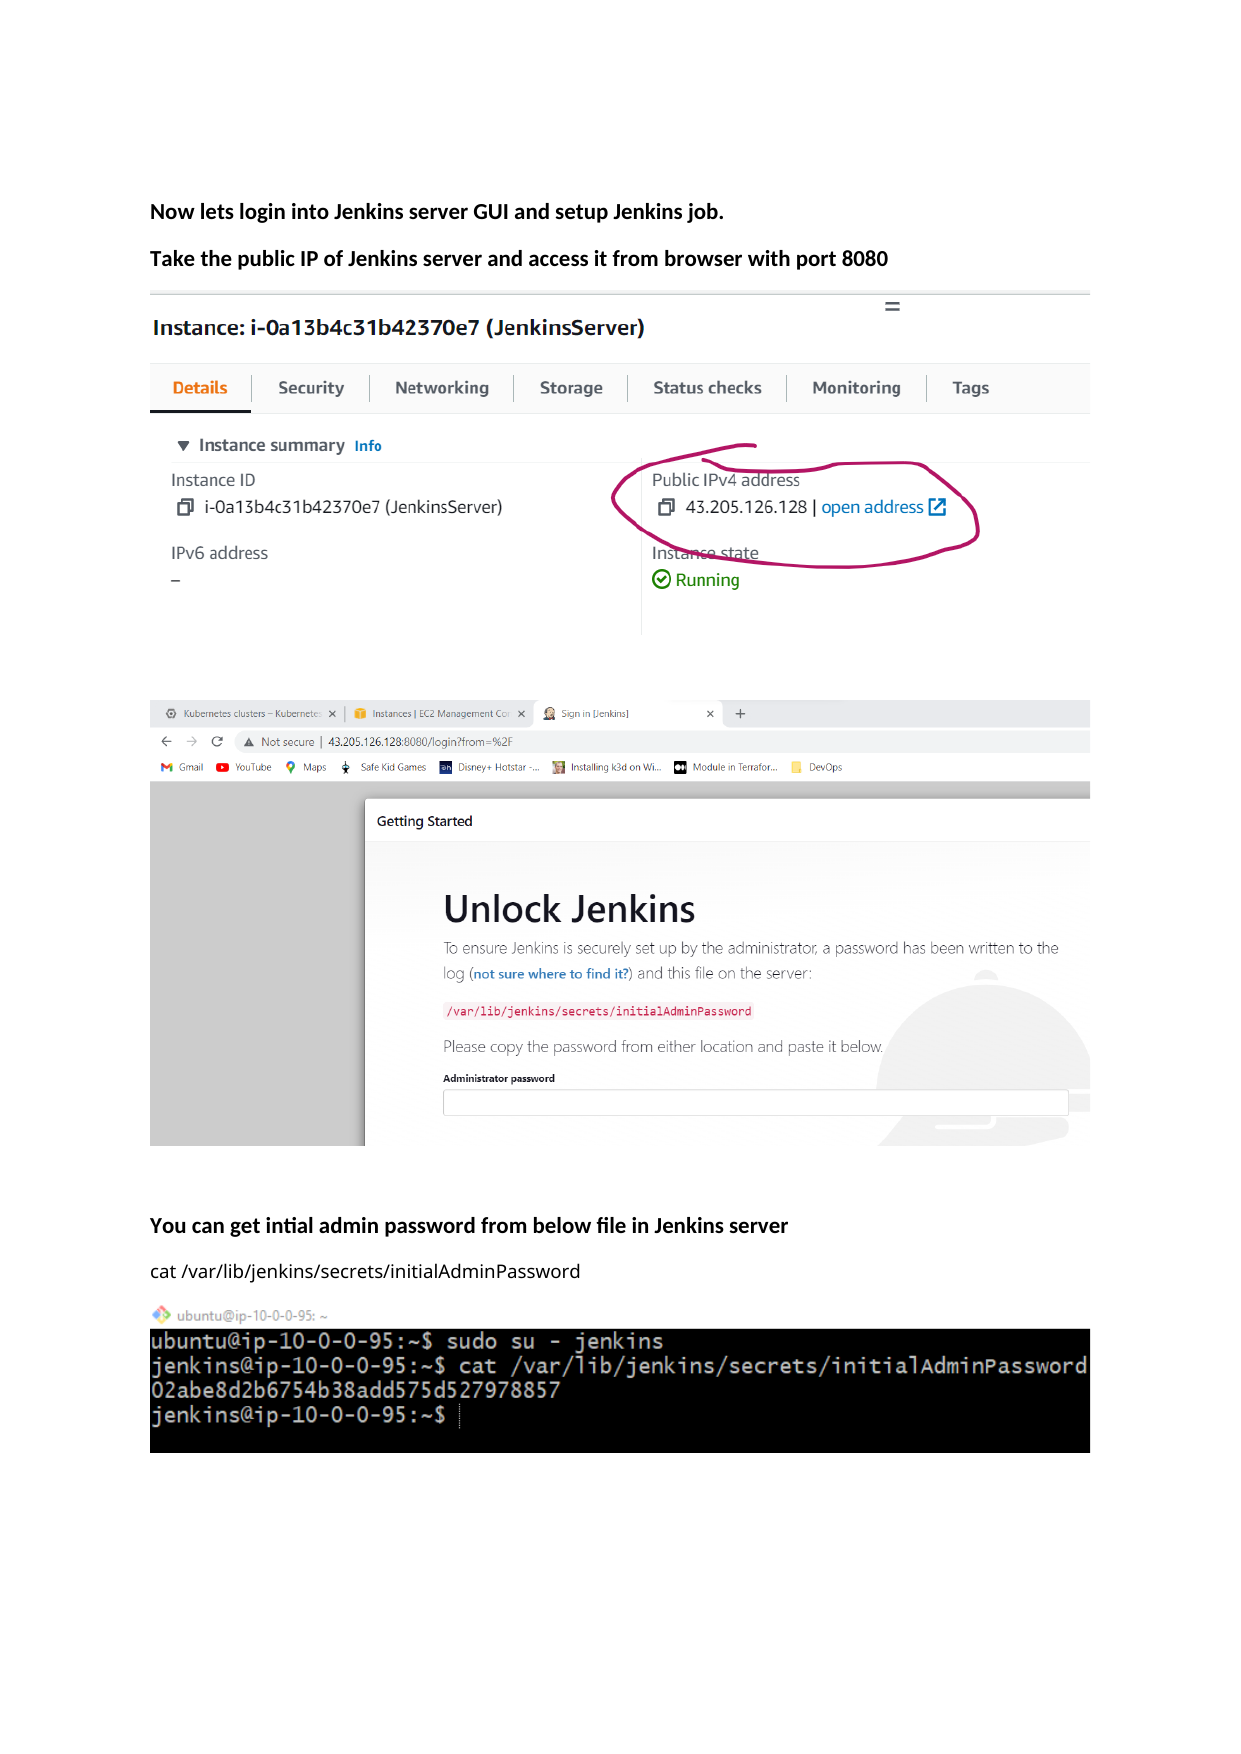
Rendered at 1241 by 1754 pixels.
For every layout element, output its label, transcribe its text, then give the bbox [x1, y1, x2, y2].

text cat /var/lib/jenkins/secrets/initialAdminPassword [150, 1258, 1090, 1284]
text Now lets login into Jenkins server GUI and setup Jenkins job. [150, 197, 1090, 225]
text You can get intial admin password from below file in Jenkins server [150, 1212, 1090, 1239]
text Take the public IP of Jenkins server and access it from browser with port 8080 [150, 244, 1090, 272]
picture [150, 290, 1091, 635]
picture [150, 700, 1091, 1146]
picture [150, 1302, 1091, 1453]
